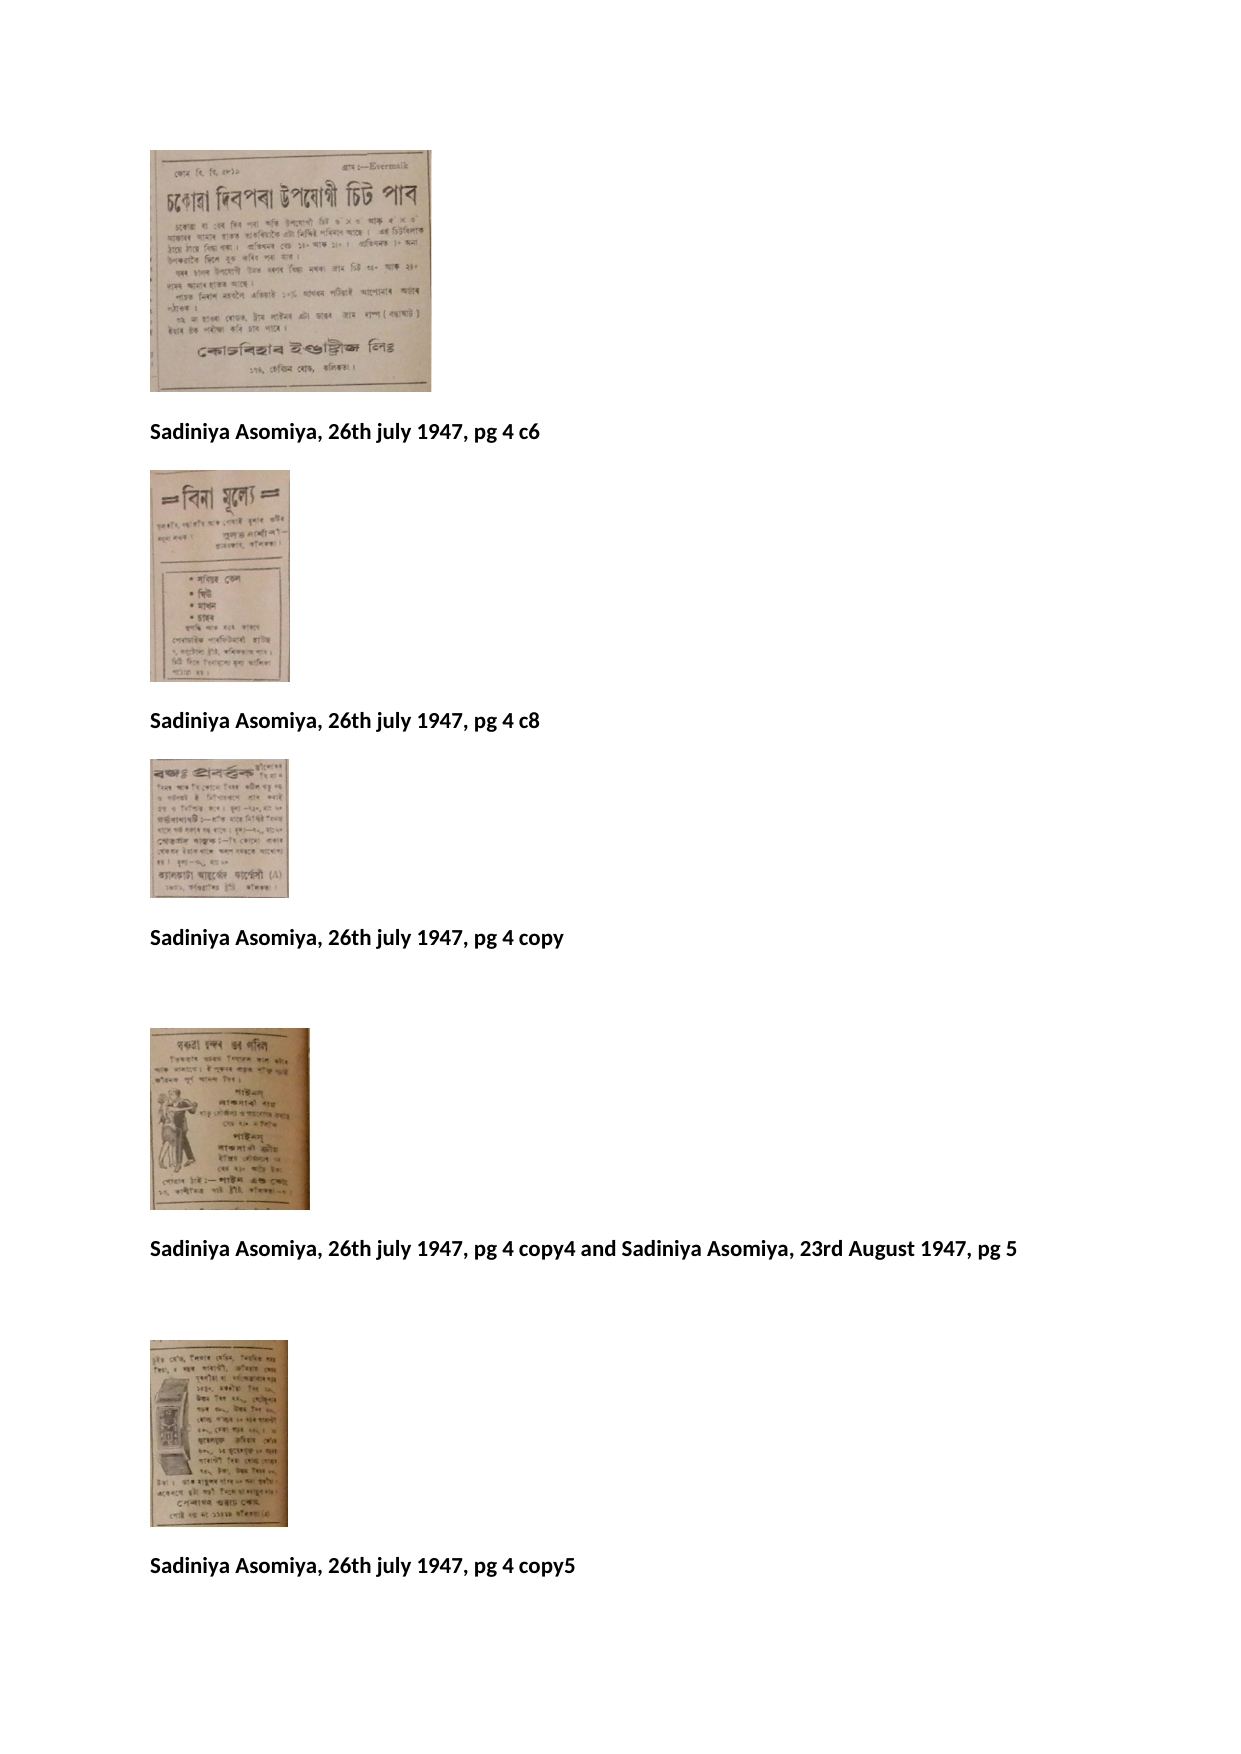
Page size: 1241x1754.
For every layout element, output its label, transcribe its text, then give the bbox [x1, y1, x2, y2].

picture [150, 1028, 310, 1210]
picture [150, 1340, 288, 1527]
text Sadiniya Asomiya, 26th july 1947, pg 4 copy5 [150, 1551, 1090, 1579]
picture [150, 150, 432, 392]
text Sadiniya Asomiya, 26th july 1947, pg 4 c8 [150, 707, 1090, 735]
picture [150, 470, 290, 682]
picture [150, 759, 289, 898]
text Sadiniya Asomiya, 26th july 1947, pg 4 copy [150, 923, 1090, 951]
text Sadiniya Asomiya, 26th july 1947, pg 4 copy4 and Sadiniya Asomiya, 23rd August 1947, pg 5 [150, 1234, 1090, 1262]
text Sadiniya Asomiya, 26th july 1947, pg 4 c6 [150, 417, 1090, 445]
